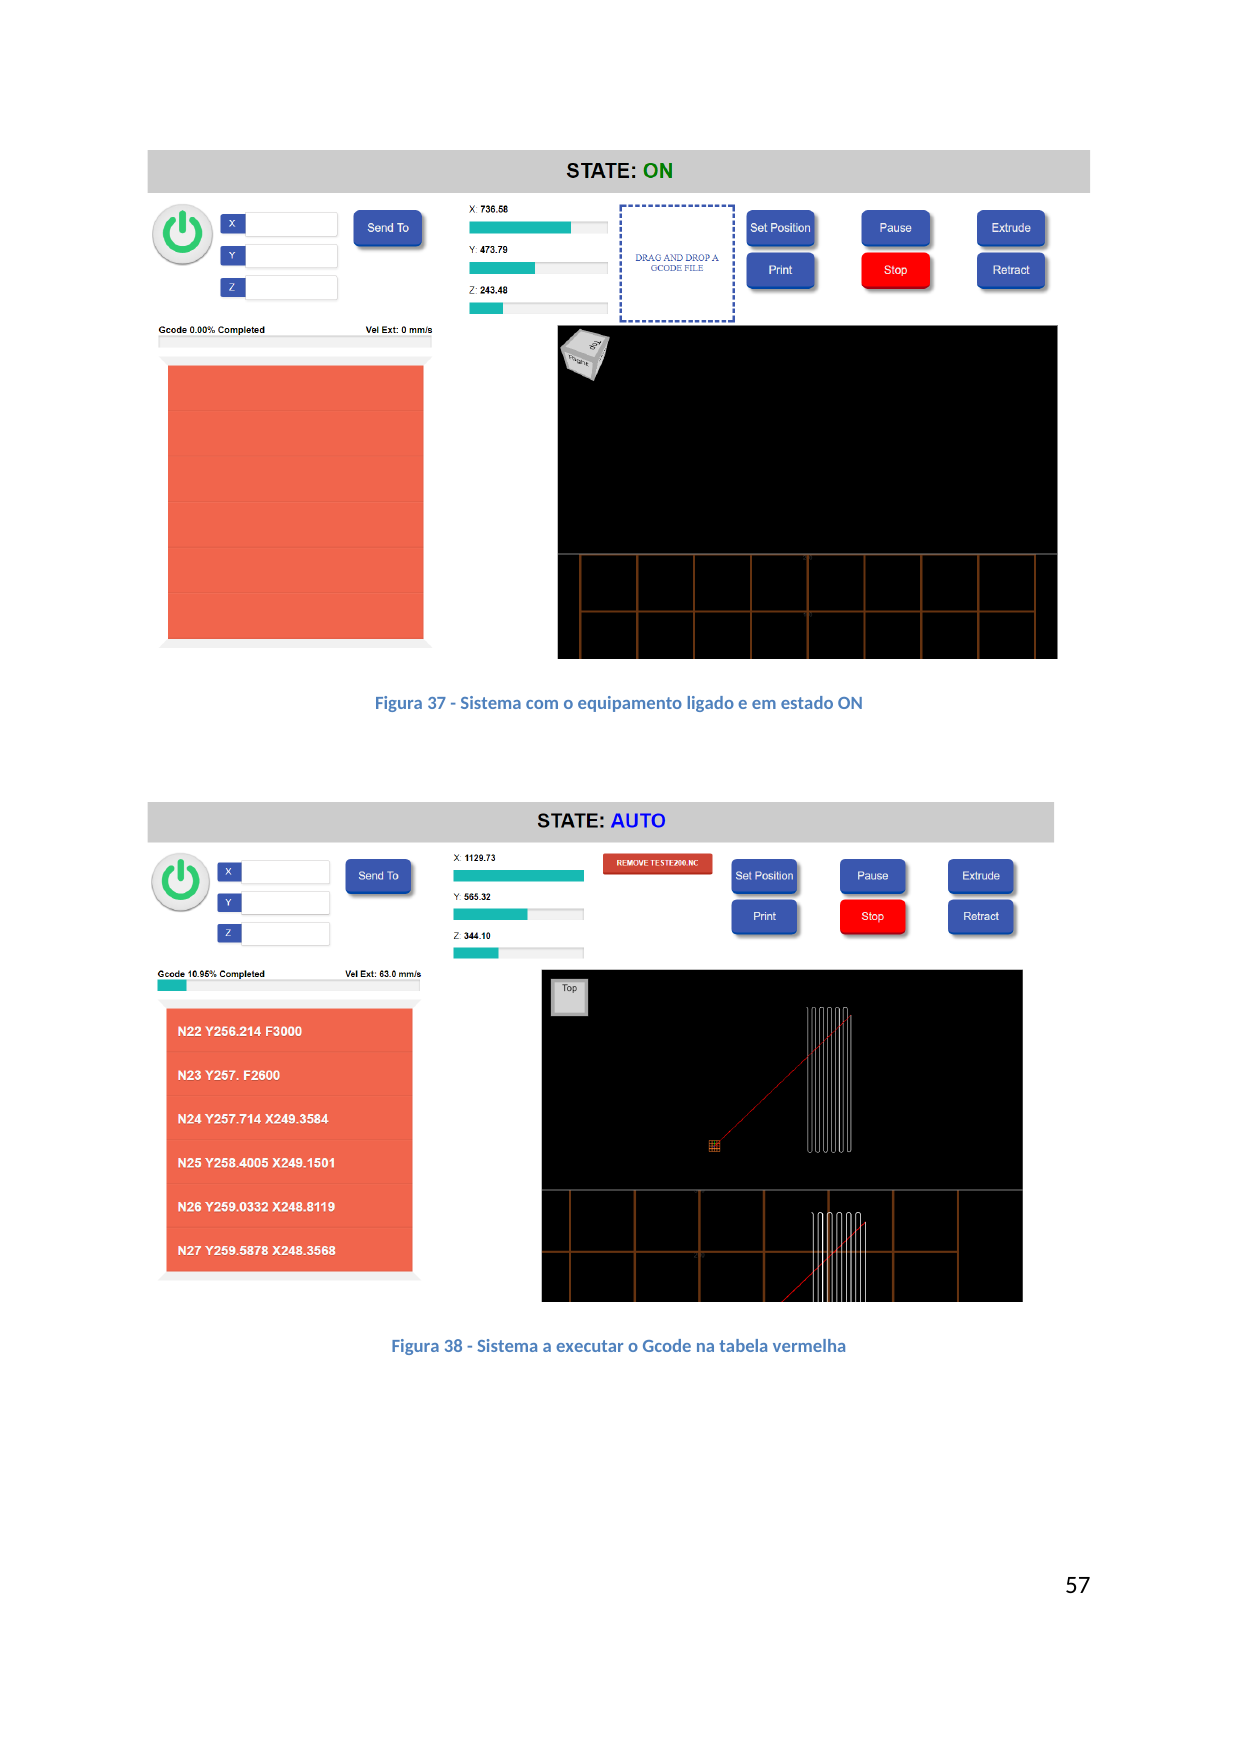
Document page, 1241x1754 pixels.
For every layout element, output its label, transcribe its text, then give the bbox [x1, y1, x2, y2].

picture [147, 802, 1055, 1302]
picture [147, 150, 1091, 659]
